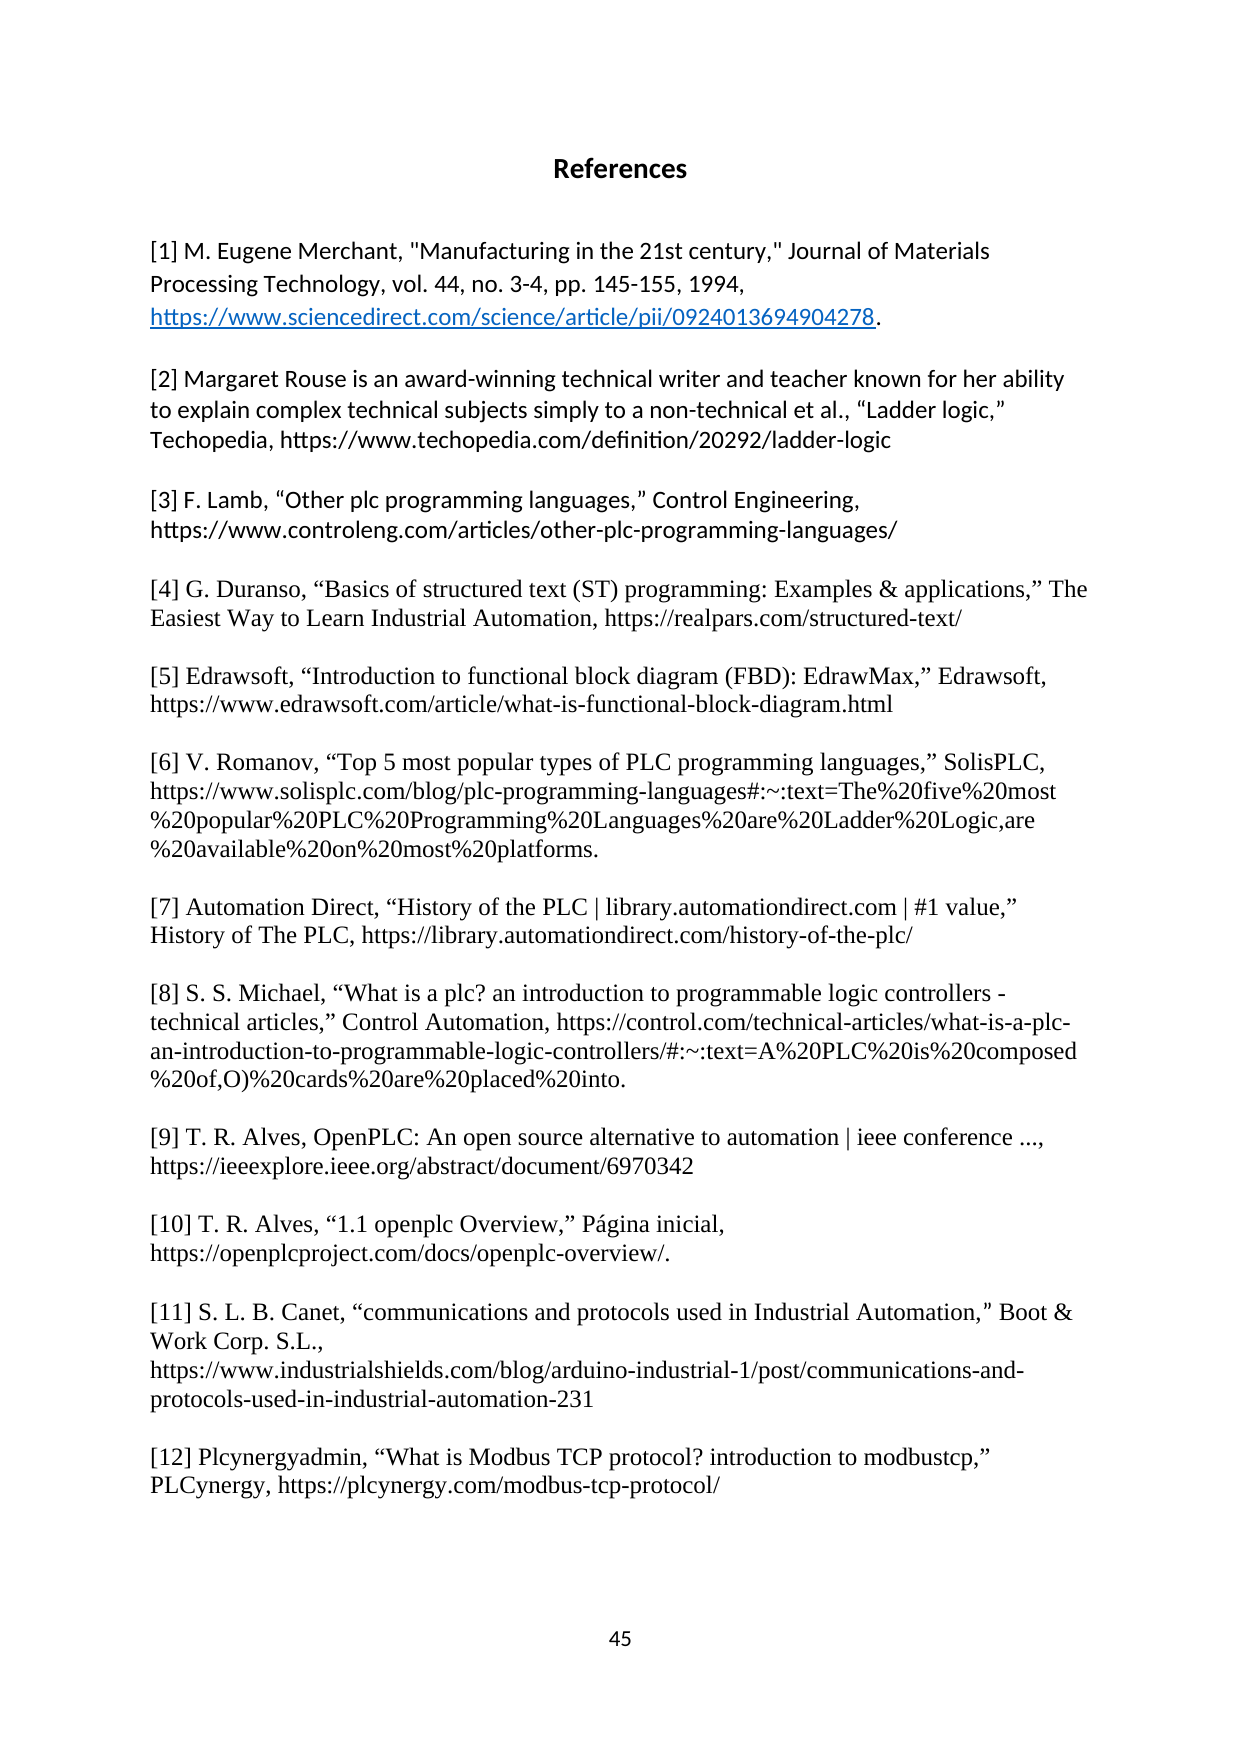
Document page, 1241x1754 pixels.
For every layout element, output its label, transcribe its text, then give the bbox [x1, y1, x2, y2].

text [7] Automation Direct, “History of the PLC | library.automationdirect.com | #1 value,” History of The PLC, https://library.automationdirect.com/history-of-the-plc/ [150, 892, 1090, 949]
text [3] F. Lamb, “Other plc programming languages,” Control Engineering, https://www.controleng.com/articles/other-plc-programming-languages/ [150, 484, 1090, 545]
text [4] G. Duranso, “Basics of structured text (ST) programming: Examples & applications,” The Easiest Way to Learn Industrial Automation, https://realpars.com/structured-text/ [150, 574, 1090, 632]
text [12] Plcynergyadmin, “What is Modbus TCP protocol? introduction to modbustcp,” PLCynergy, https://plcynergy.com/modbus-tcp-protocol/ [150, 1442, 1090, 1499]
text [1] M. Eugene Merchant, "Manufacturing in the 21st century," Journal of Materials Processing Technology, vol. 44, no. 3-4, pp. 145-155, 1994, https://www.sciencedirect.com/science/article/pii/0924013694904278. [150, 235, 1090, 332]
text [5] Edrawsoft, “Introduction to functional block diagram (FBD): EdrawMax,” Edrawsoft, https://www.edrawsoft.com/article/what-is-functional-block-diagram.html [150, 661, 1090, 718]
text [11] S. L. B. Canet, “communications and protocols used in Industrial Automation,” Boot & Work Corp. S.L., https://www.industrialshields.com/blog/arduino-industrial-1/post/communications-and-protocols-used-in-industrial-automation-231 [150, 1296, 1090, 1413]
text [10] T. R. Alves, “1.1 openplc Overview,” Página inicial, https://openplcproject.com/docs/openplc-overview/. [150, 1209, 1090, 1267]
text [6] V. Romanov, “Top 5 most popular types of PLC programming languages,” SolisPLC, https://www.solisplc.com/blog/plc-programming-languages#:~:text=The%20five%20most%20popular%20PLC%20Programming%20Languages%20are%20Ladder%20Logic,are%20available%20on%20most%20platforms. [150, 747, 1090, 862]
subtitle References [150, 150, 1090, 186]
text [2] Margaret Rouse is an award-winning technical writer and teacher known for her ability to explain complex technical subjects simply to a non-technical et al., “Ladder logic,” Techopedia, https://www.techopedia.com/definition/20292/ladder-logic [150, 363, 1090, 455]
text [8] S. S. Michael, “What is a plc? an introduction to programmable logic controllers - technical articles,” Control Automation, https://control.com/technical-articles/what-is-a-plc-an-introduction-to-programmable-logic-controllers/#:~:text=A%20PLC%20is%20composed%20of,O)%20cards%20are%20placed%20into. [150, 978, 1090, 1093]
text [9] T. R. Alves, OpenPLC: An open source alternative to automation | ieee conference ..., https://ieeexplore.ieee.org/abstract/document/6970342 [150, 1122, 1090, 1180]
